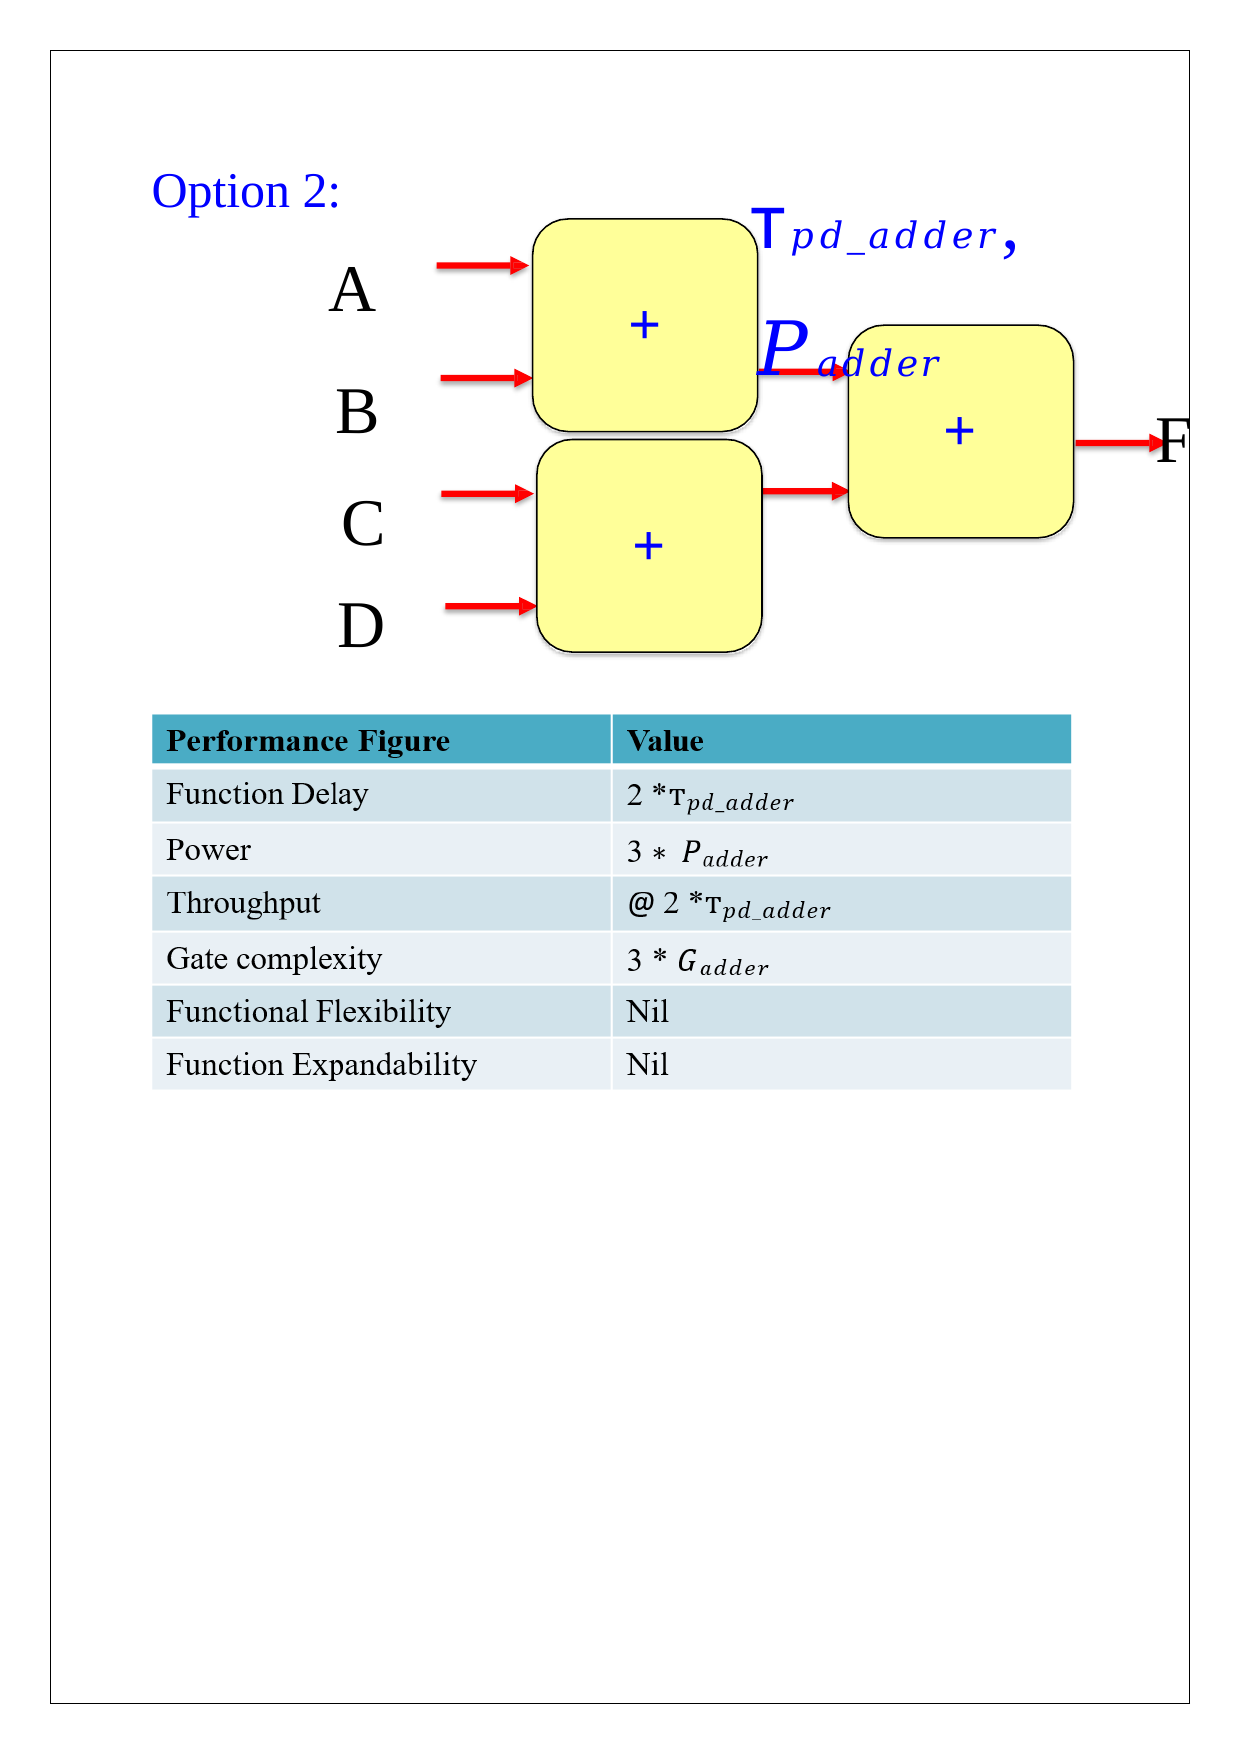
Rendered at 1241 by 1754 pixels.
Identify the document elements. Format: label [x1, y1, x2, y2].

picture [150, 710, 1075, 1102]
picture [772, 362, 821, 368]
picture [822, 362, 832, 368]
picture [431, 214, 1163, 663]
picture [1169, 442, 1173, 460]
picture [1151, 433, 1163, 439]
